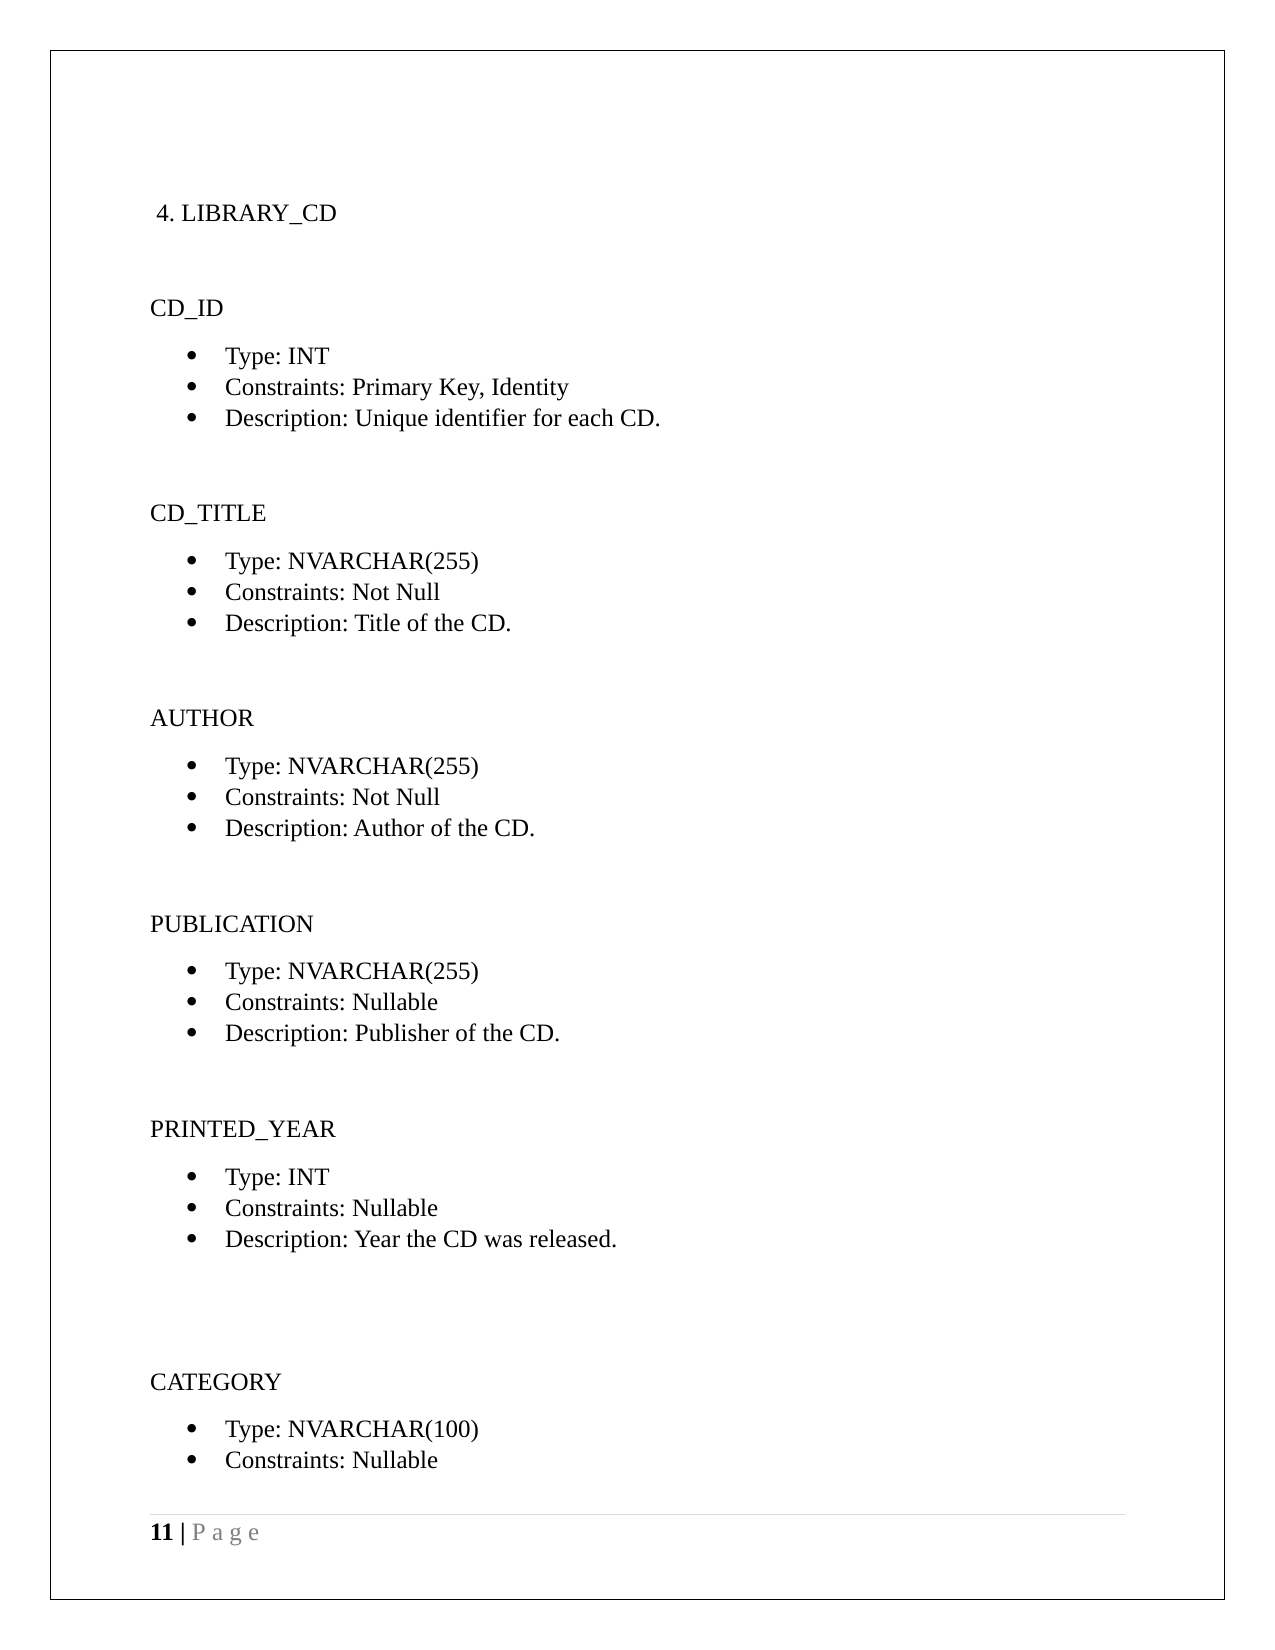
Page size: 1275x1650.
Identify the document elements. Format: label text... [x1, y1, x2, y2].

list Constraints: Nullable [187, 1446, 1125, 1474]
list Description: Author of the CD. [187, 813, 1125, 842]
list Description: Title of the CD. [187, 608, 1125, 637]
list Constraints: Not Null [187, 782, 1125, 811]
list Description: Year the CD was released. [187, 1224, 1125, 1252]
list Type: NVARCHAR(100) [187, 1414, 1125, 1443]
text CD_TITLE [150, 498, 1125, 527]
list Type: NVARCHAR(255) [187, 751, 1125, 780]
list Constraints: Not Null [187, 577, 1125, 606]
text PUBLICATION [150, 909, 1125, 937]
list Constraints: Nullable [187, 987, 1125, 1016]
list Type: NVARCHAR(255) [187, 956, 1125, 985]
list Description: Publisher of the CD. [187, 1018, 1125, 1047]
list Description: Unique identifier for each CD. [187, 403, 1125, 432]
text AUTHOR [150, 703, 1125, 732]
list Type: INT [187, 1162, 1125, 1190]
text CATEGORY [150, 1367, 1125, 1396]
text CD_ID [150, 293, 1125, 322]
text PRINTED_YEAR [150, 1114, 1125, 1143]
list Type: INT [187, 341, 1125, 369]
list Type: NVARCHAR(255) [187, 546, 1125, 575]
list Constraints: Primary Key, Identity [187, 372, 1125, 401]
list Constraints: Nullable [187, 1193, 1125, 1221]
text 4. LIBRARY_CD [150, 198, 1125, 226]
